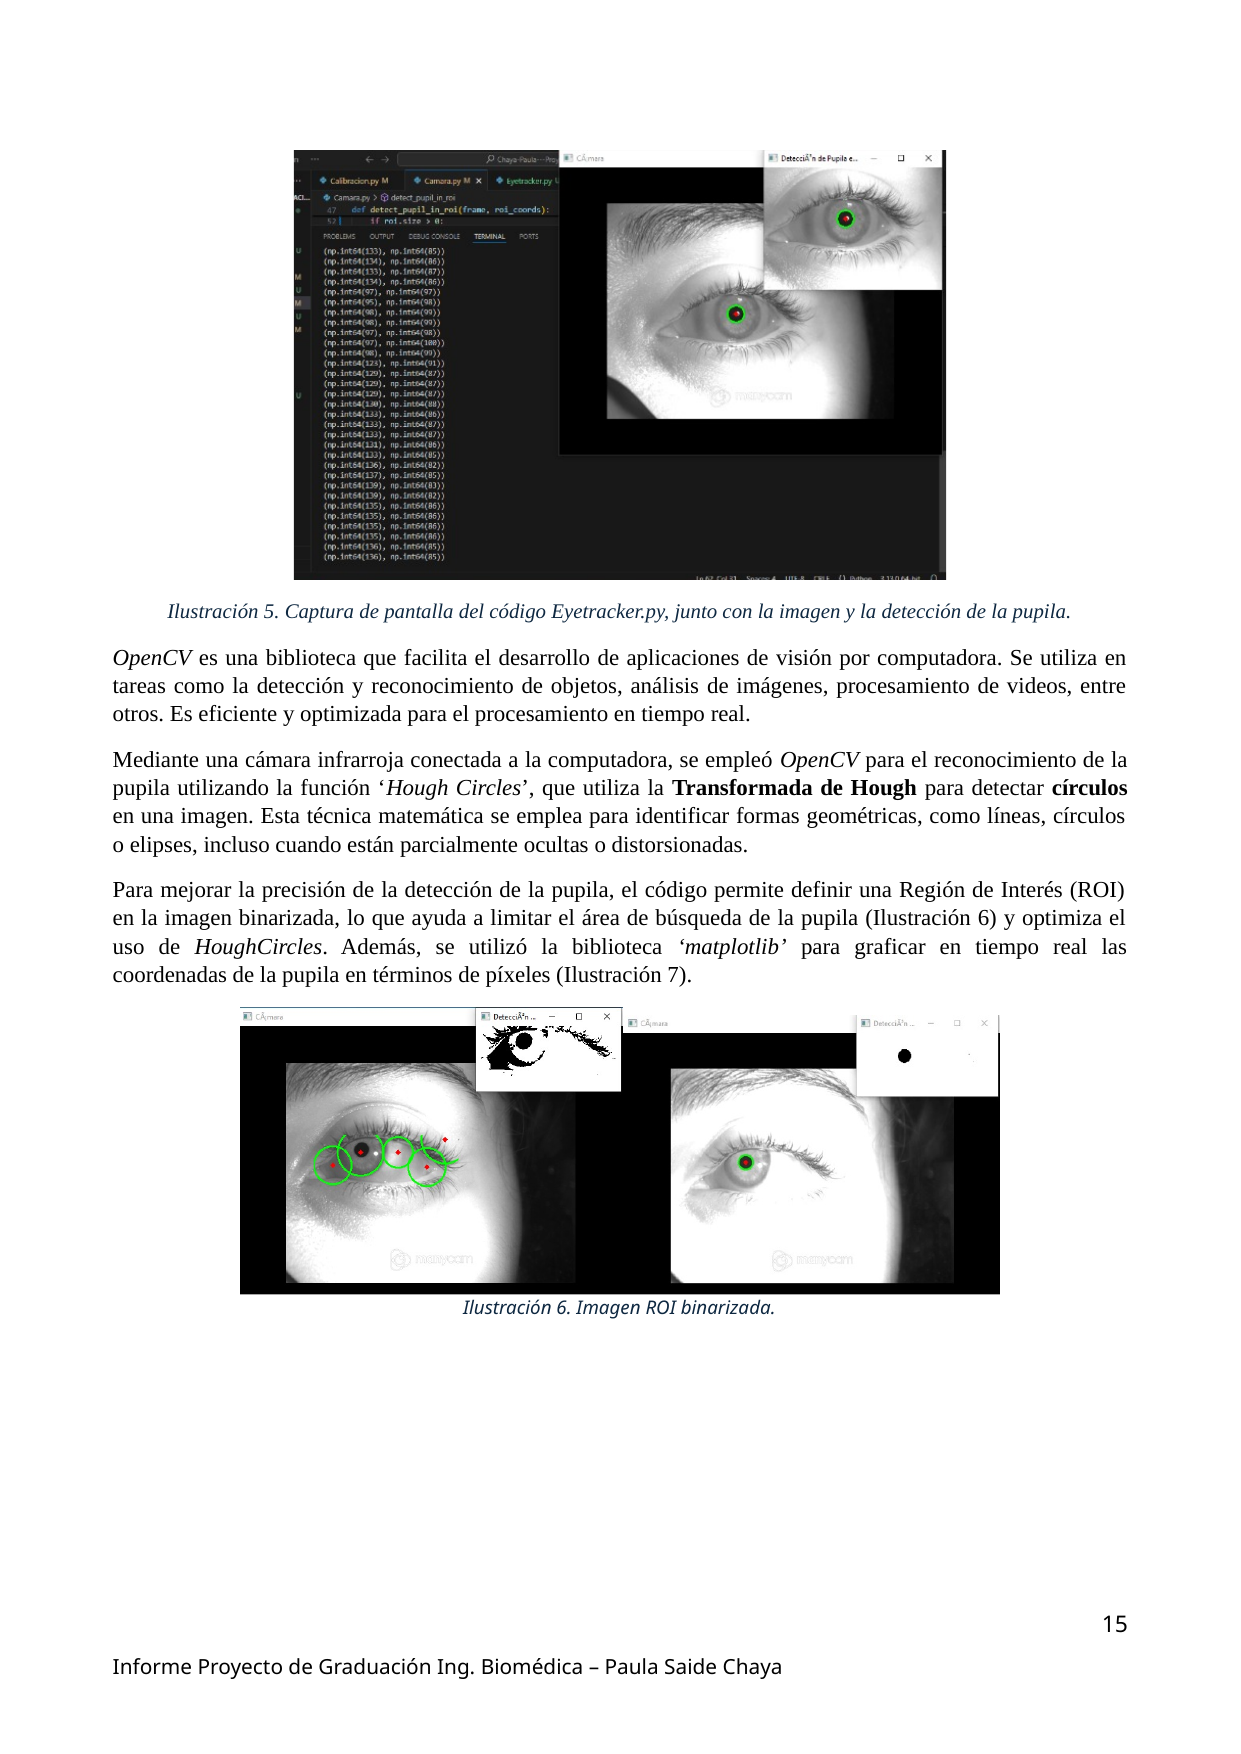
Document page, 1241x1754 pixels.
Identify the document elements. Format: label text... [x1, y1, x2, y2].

picture [293, 150, 947, 580]
text Mediante una cámara infrarroja conectada a la computadora, se empleó OpenCV para el reconocimiento de la pupila utilizando la función ‘Hough Circles’, que utiliza la Transformada de Hough para detectar círculos en una imagen. Esta técnica matemática se emplea para identificar formas geométricas, como líneas, círculos o elipses, incluso cuando están parcialmente ocultas o distorsionadas. [112, 746, 1128, 857]
picture [240, 1007, 1000, 1294]
text Para mejorar la precisión de la detección de la pupila, el código permite definir una Región de Interés (ROI) en la imagen binarizada, lo que ayuda a limitar el área de búsqueda de la pupila (Ilustración 6) y optimiza el uso de HoughCircles. Además, se utilizó la biblioteca ‘matplotlib’ para graficar en tiempo real las coordenadas de la pupila en términos de píxeles (Ilustración 7). [112, 876, 1128, 988]
text OpenCV es una biblioteca que facilita el desarrollo de aplicaciones de visión por computadora. Se utiliza en tareas como la detección y reconocimiento de objetos, análisis de imágenes, procesamiento de videos, entre otros. Es eficiente y optimizada para el procesamiento en tiempo real. [112, 644, 1128, 727]
text Ilustración 5. Captura de pantalla del código Eyetracker.py, junto con la imagen y la detección de la pupila. [112, 599, 1128, 623]
